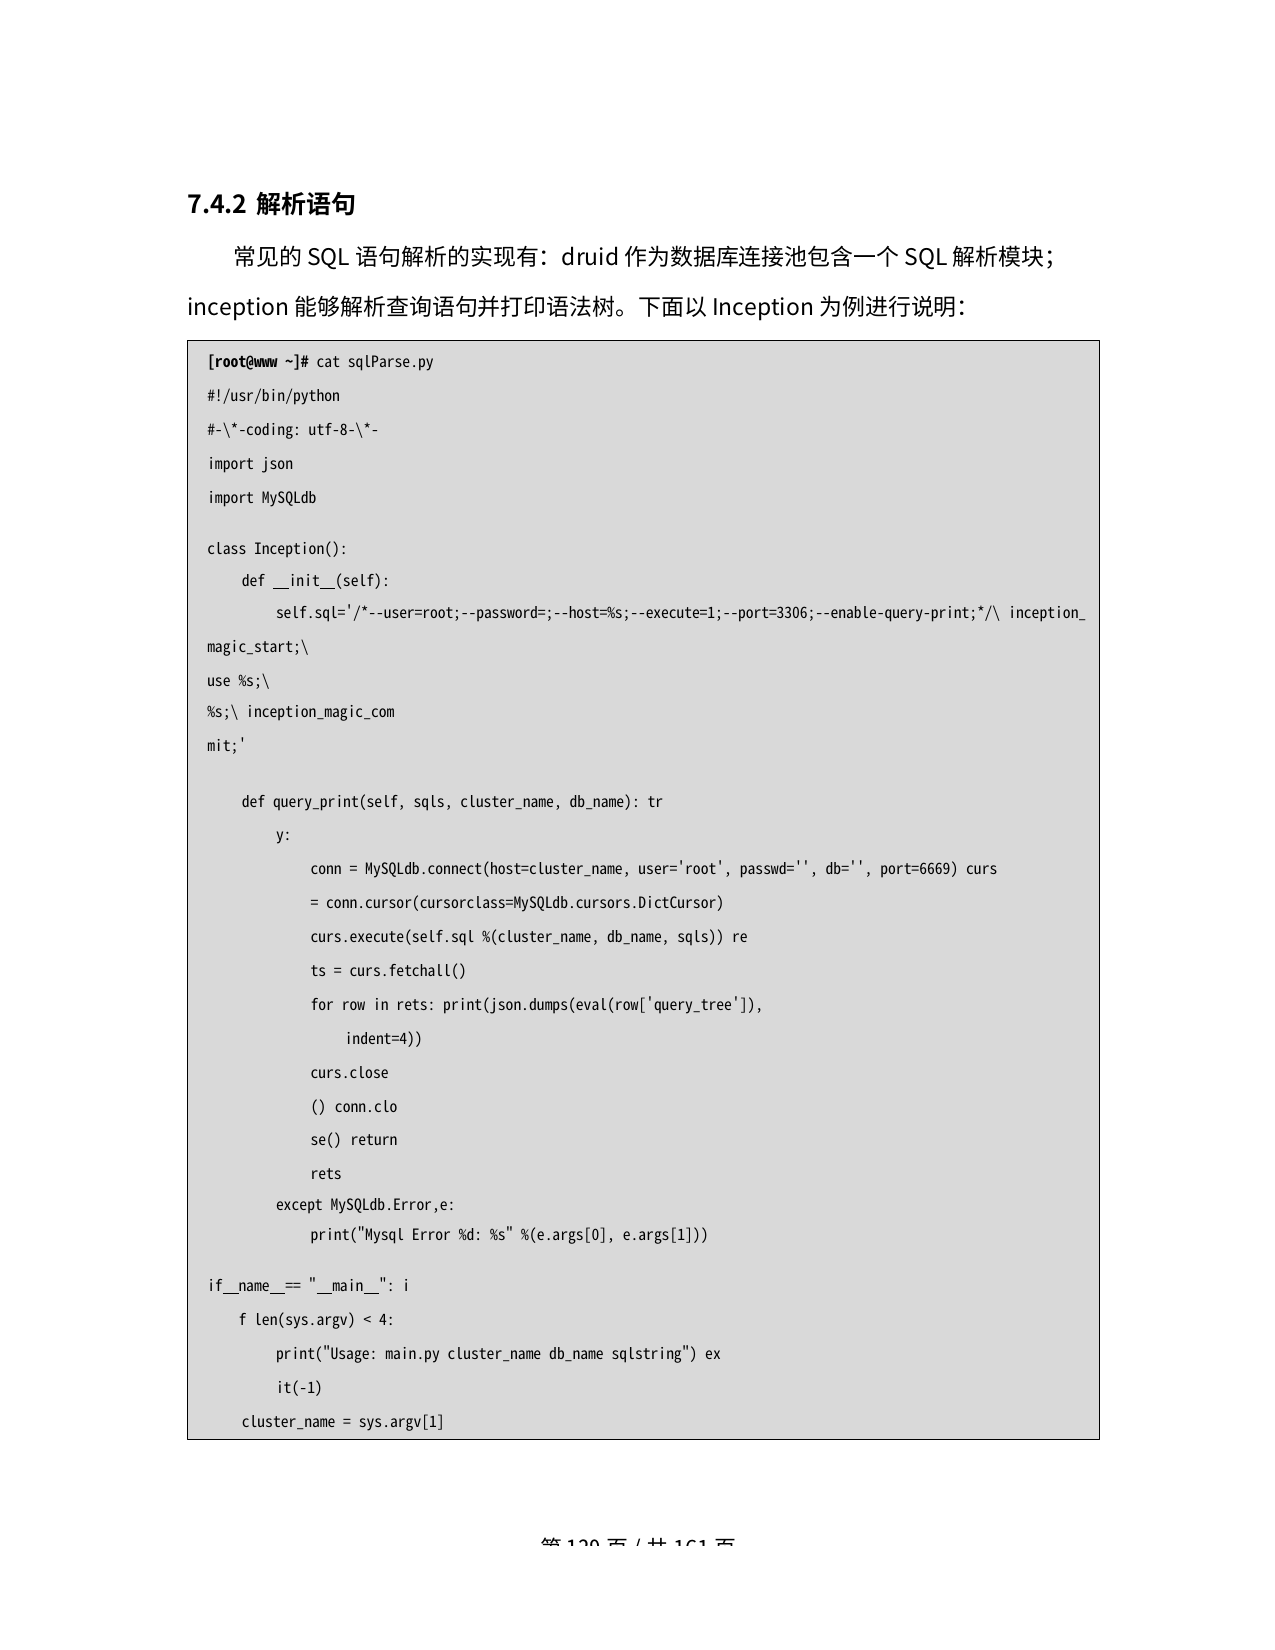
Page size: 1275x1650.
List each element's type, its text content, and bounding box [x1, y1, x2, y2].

text inception 能够解析查询语句并打印语法树。下面以 Inception 为例进行说明： [187, 289, 1110, 322]
list 解析语句 [187, 184, 1110, 221]
text 常见的 SQL 语句解析的实现有：druid 作为数据库连接池包含一个 SQL 解析模块； [233, 239, 1110, 272]
